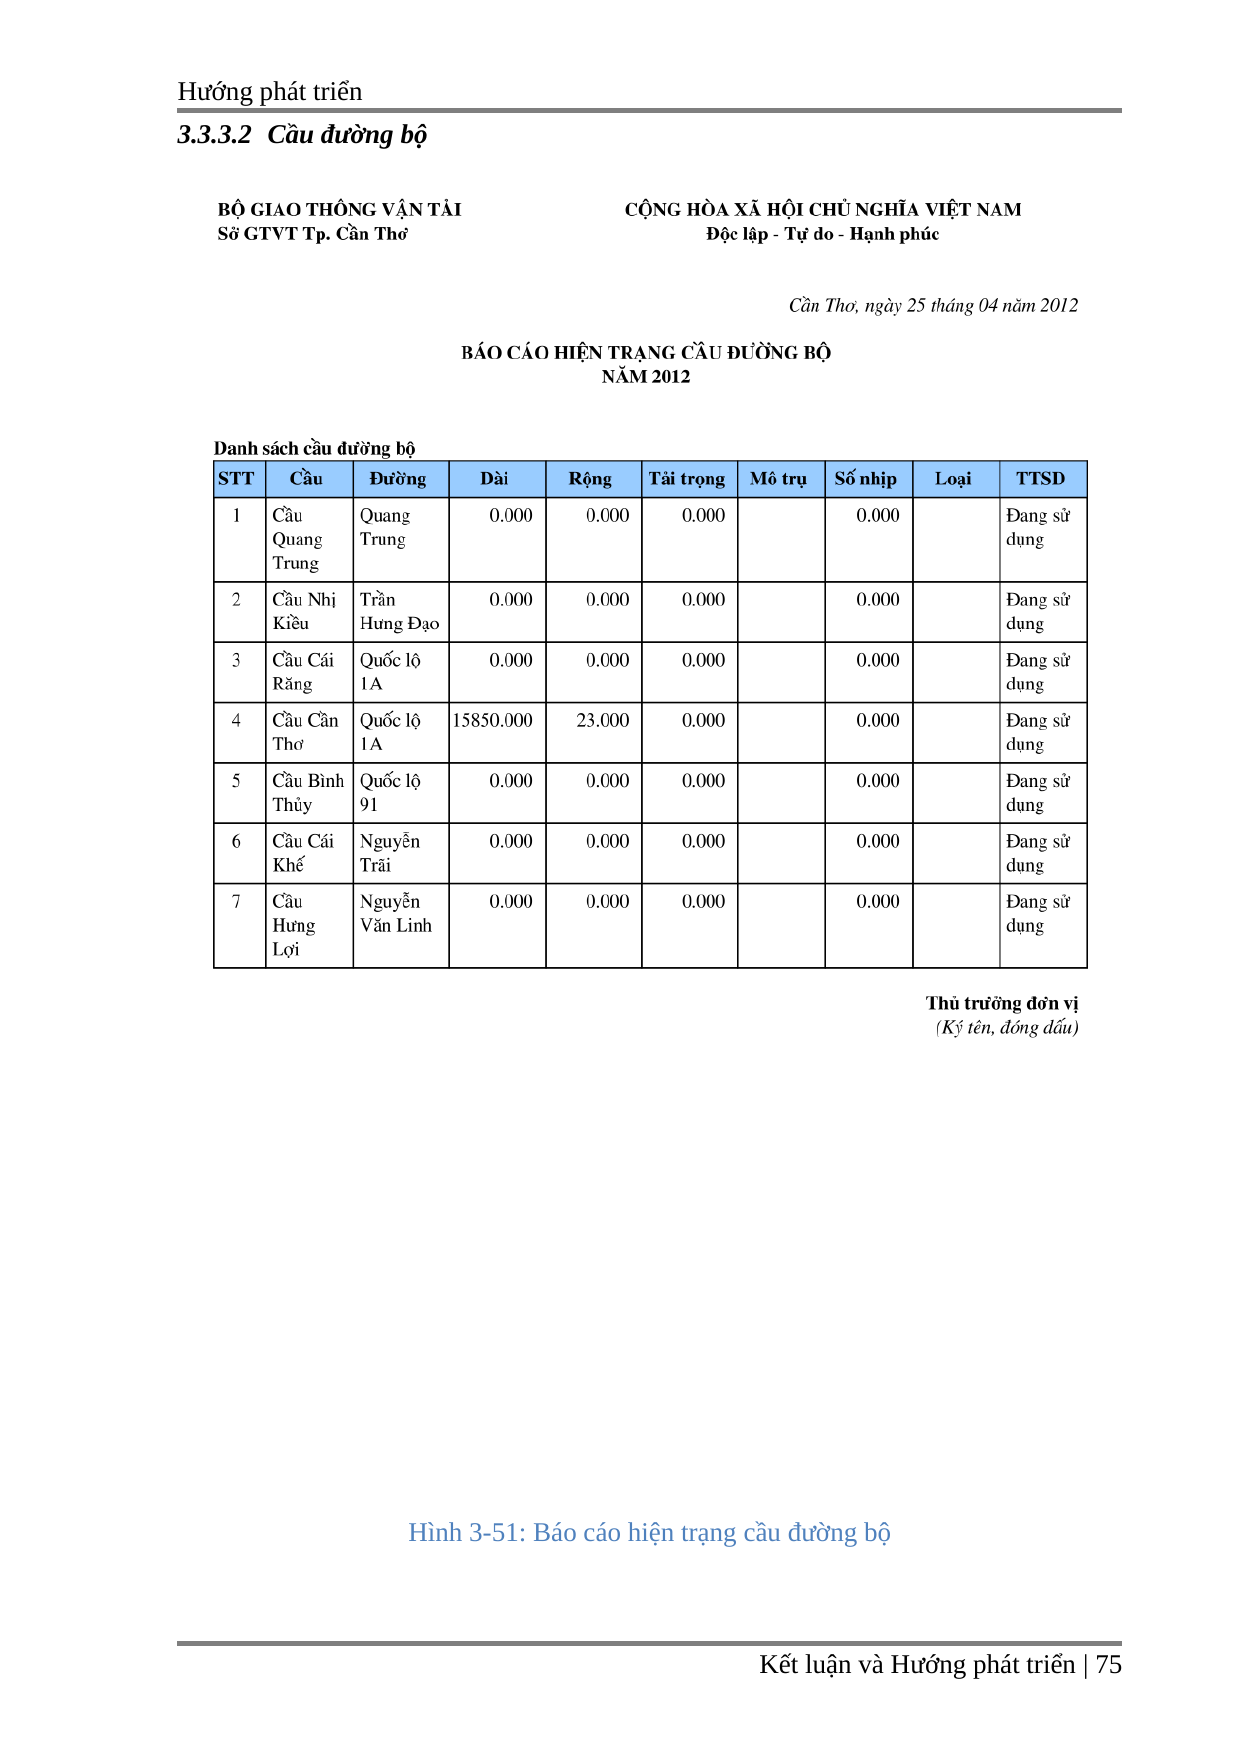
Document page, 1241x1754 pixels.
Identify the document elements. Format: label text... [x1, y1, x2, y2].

picture [177, 153, 1123, 1491]
subtitle Cầu đường bộ [177, 118, 1122, 149]
